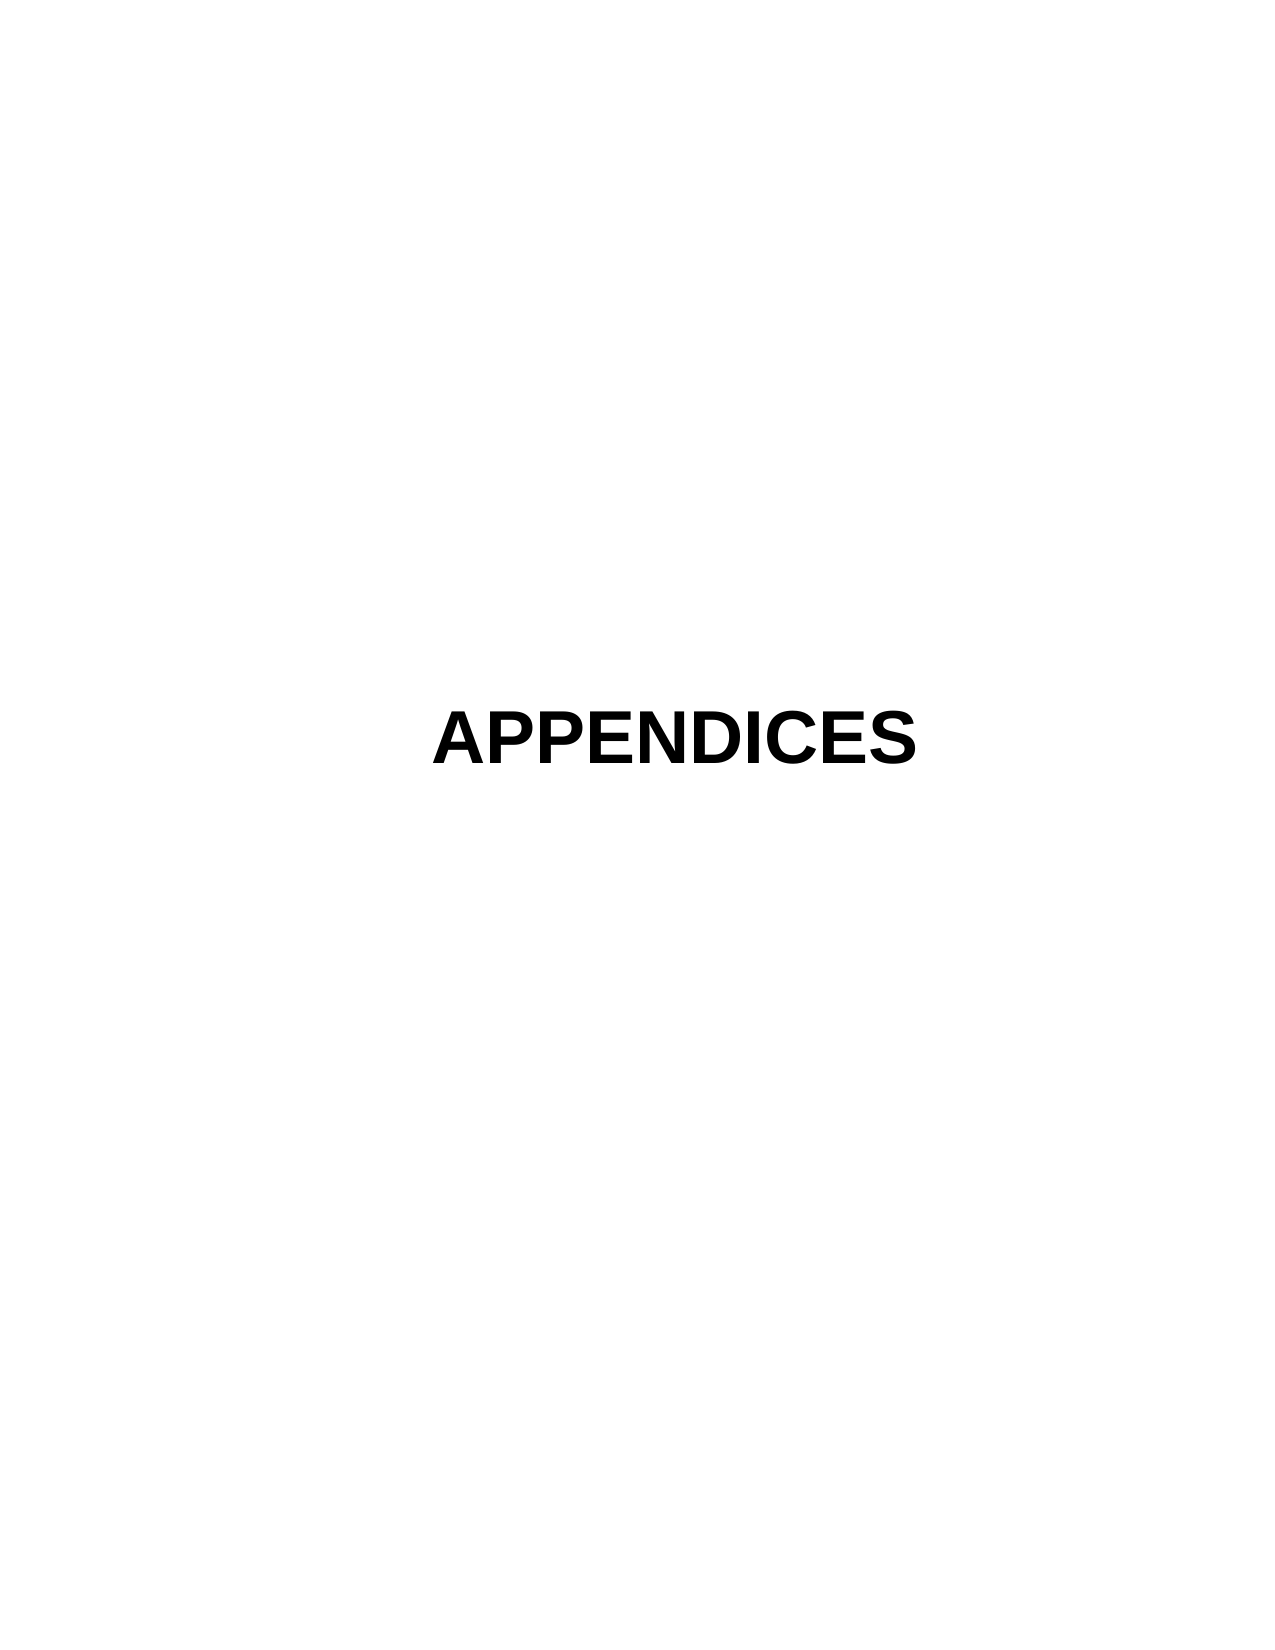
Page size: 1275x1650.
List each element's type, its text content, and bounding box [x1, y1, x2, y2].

text APPENDICES [225, 693, 1125, 779]
